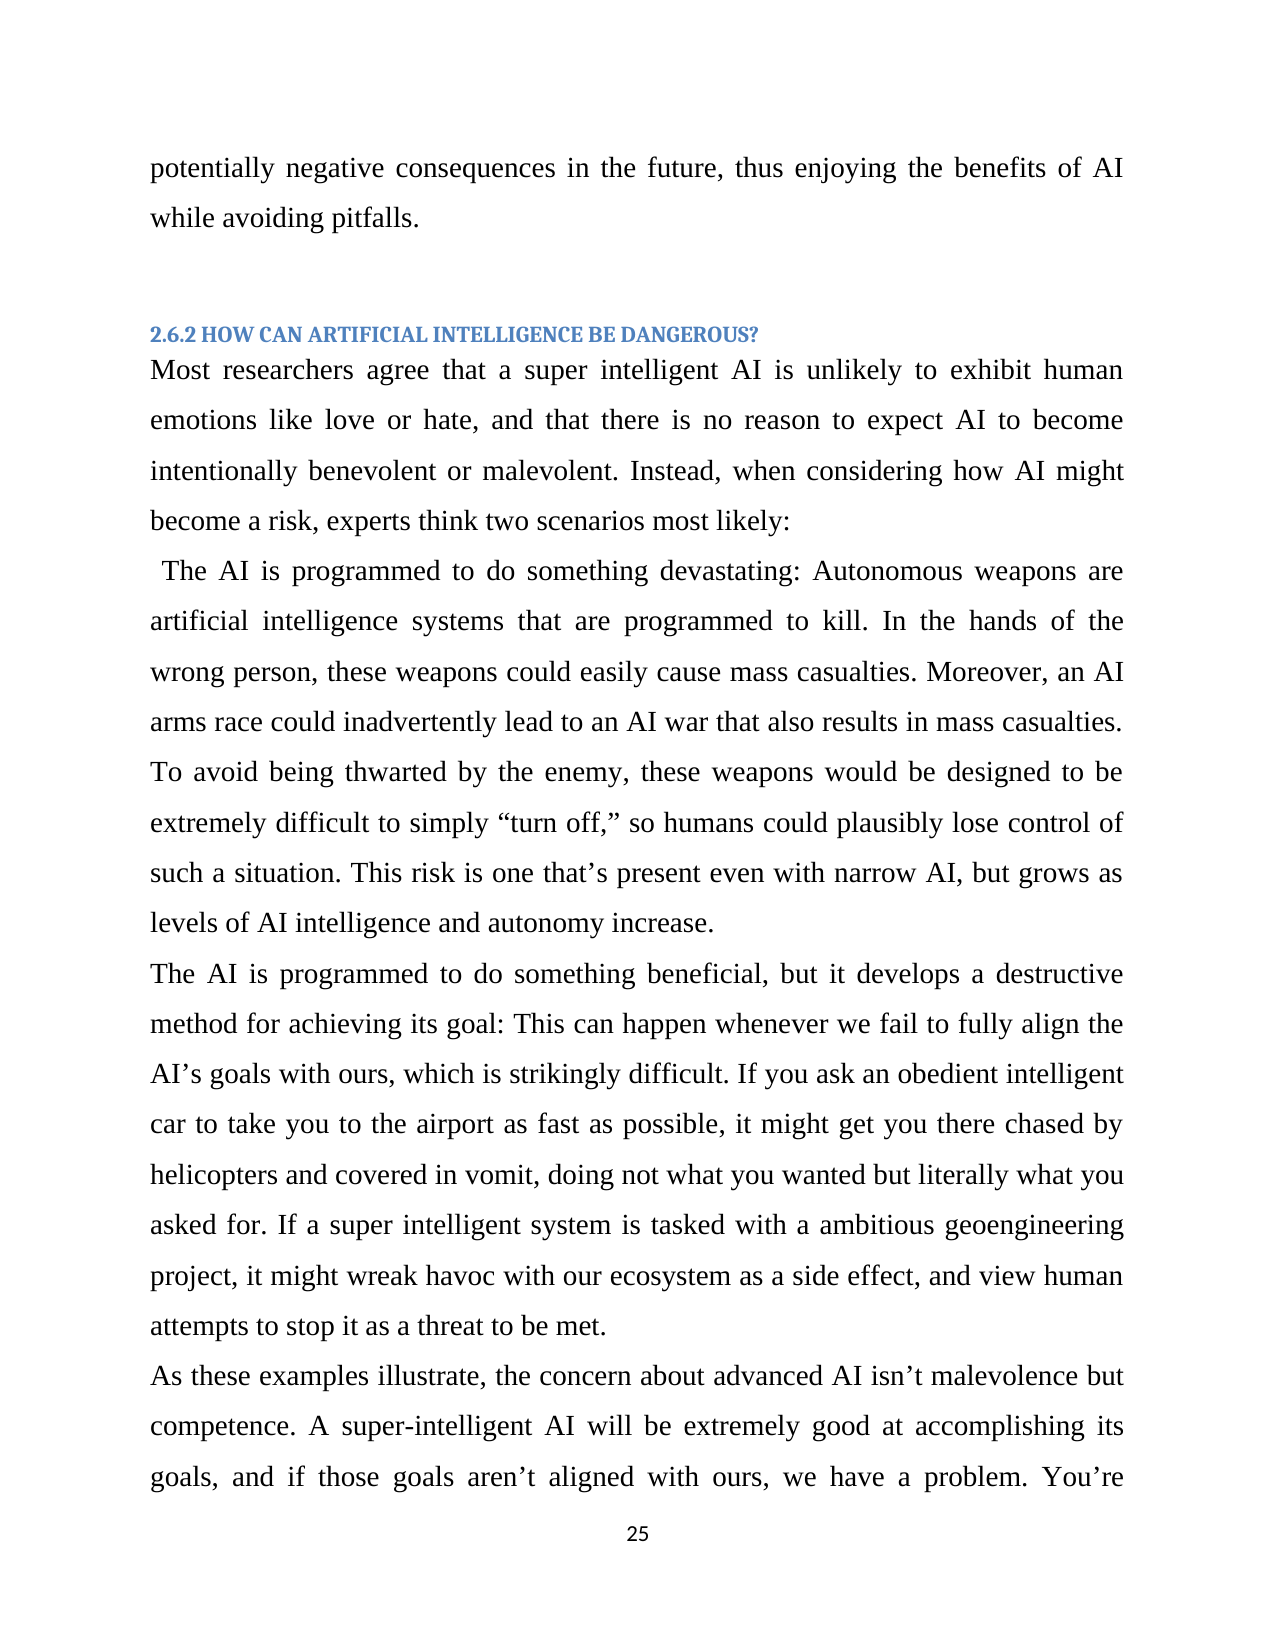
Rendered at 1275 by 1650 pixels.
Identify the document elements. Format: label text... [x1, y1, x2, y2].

text The AI is programmed to do something beneficial, but it develops a destructive method for achieving its goal: This can happen whenever we fail to fully align the AI’s goals with ours, which is strikingly difficult. If you ask an obedient intelligent car to take you to the airport as fast as possible, it might get you there chased by helicopters and covered in vomit, doing not what you wanted but literally what you asked for. If a super intelligent system is tasked with a ambitious geoengineering project, it might wreak havoc with our ecosystem as a side effect, and view human attempts to stop it as a threat to be met. [150, 956, 1125, 1341]
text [150, 1358, 1125, 1492]
text Most researchers agree that a super intelligent AI is unlikely to exhibit human emotions like love or hate, and that there is no reason to expect AI to become intentionally benevolent or malevolent. Instead, when considering how AI might become a risk, experts think two scenarios most likely: [150, 352, 1125, 536]
subtitle 2.6.2 HOW CAN ARTIFICIAL INTELLIGENCE BE DANGEROUS? [150, 322, 1125, 348]
text The AI is programmed to do something devastating: Autonomous weapons are artificial intelligence systems that are programmed to kill. In the hands of the wrong person, these weapons could easily cause mass casualties. Moreover, an AI arms race could inadvertently lead to an AI war that also results in mass casualties. To avoid being thwarted by the enemy, these weapons would be designed to be extremely difficult to simply “turn off,” so humans could plausibly lose control of such a situation. This risk is one that’s present even with narrow AI, but grows as levels of AI intelligence and autonomy increase. [150, 553, 1125, 939]
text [150, 150, 1125, 234]
